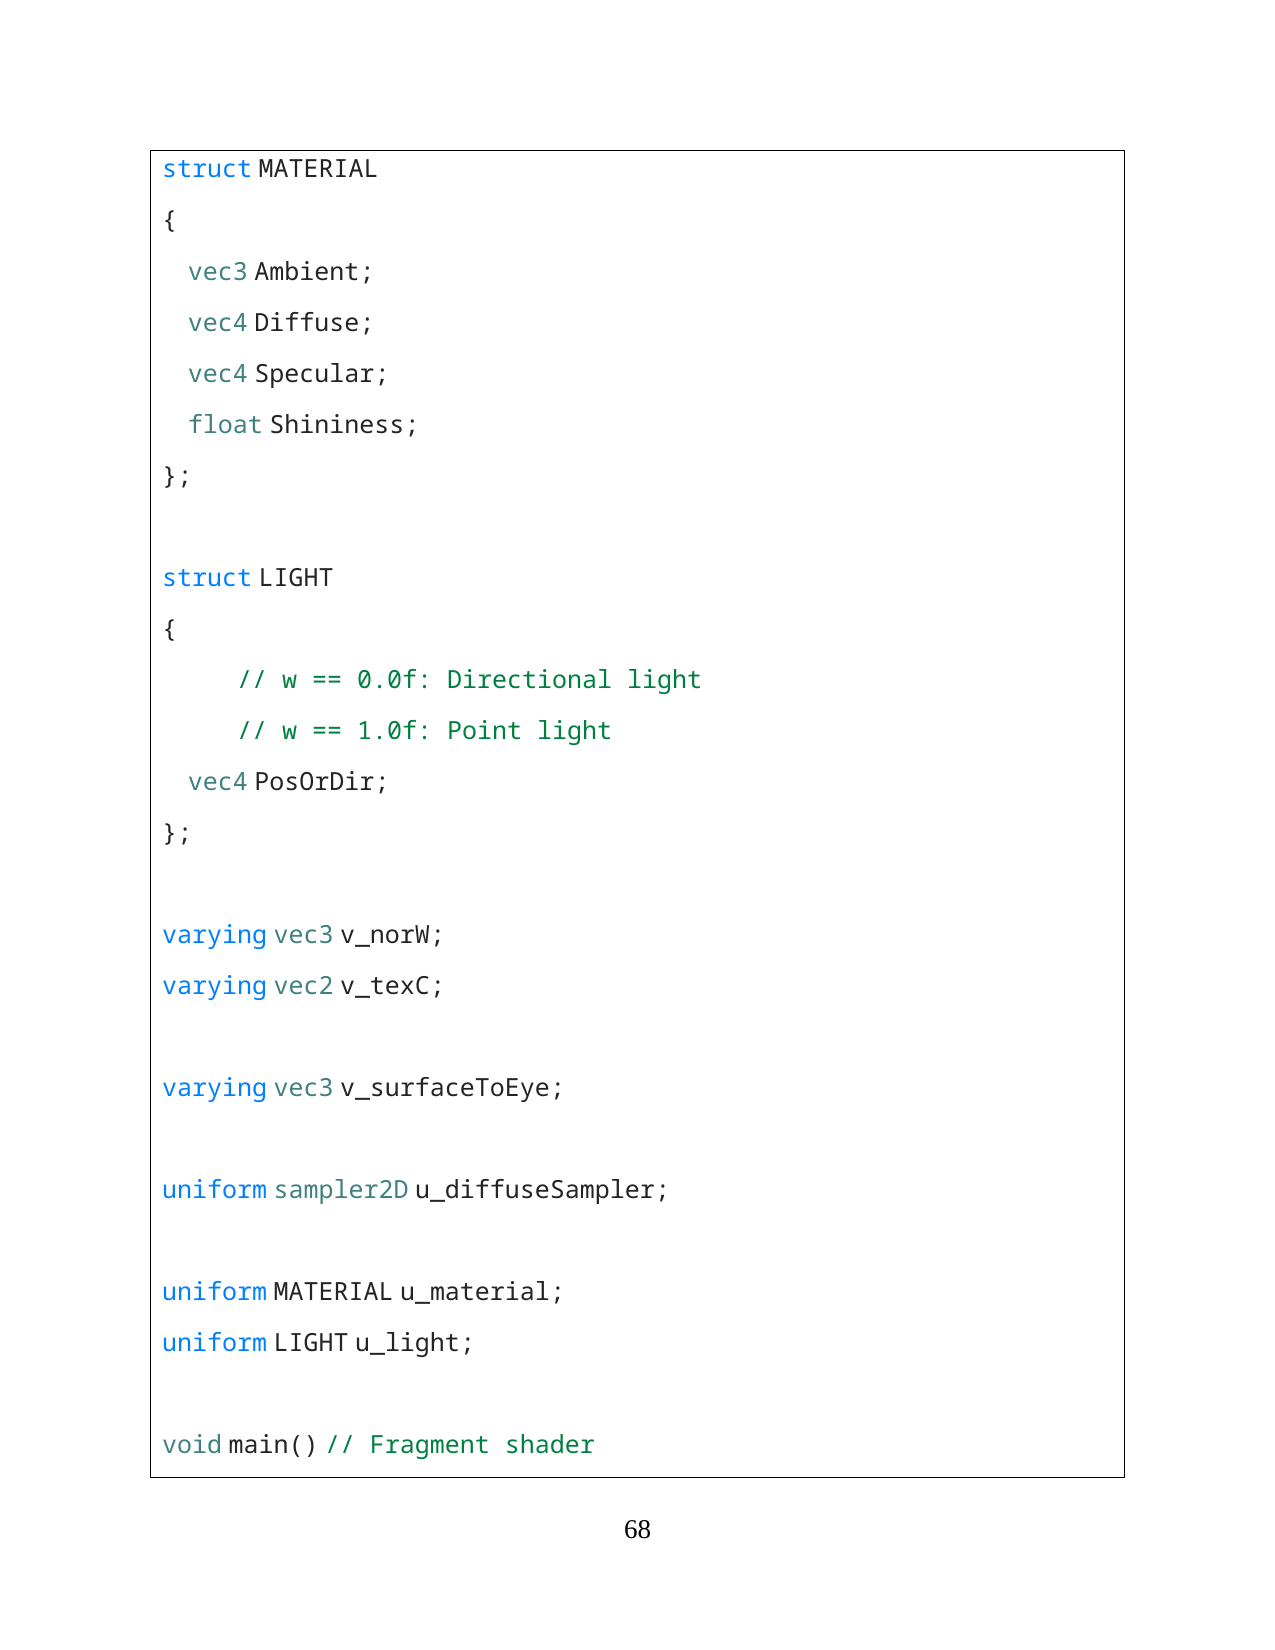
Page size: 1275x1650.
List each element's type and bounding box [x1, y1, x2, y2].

table_header [151, 151, 1124, 1477]
